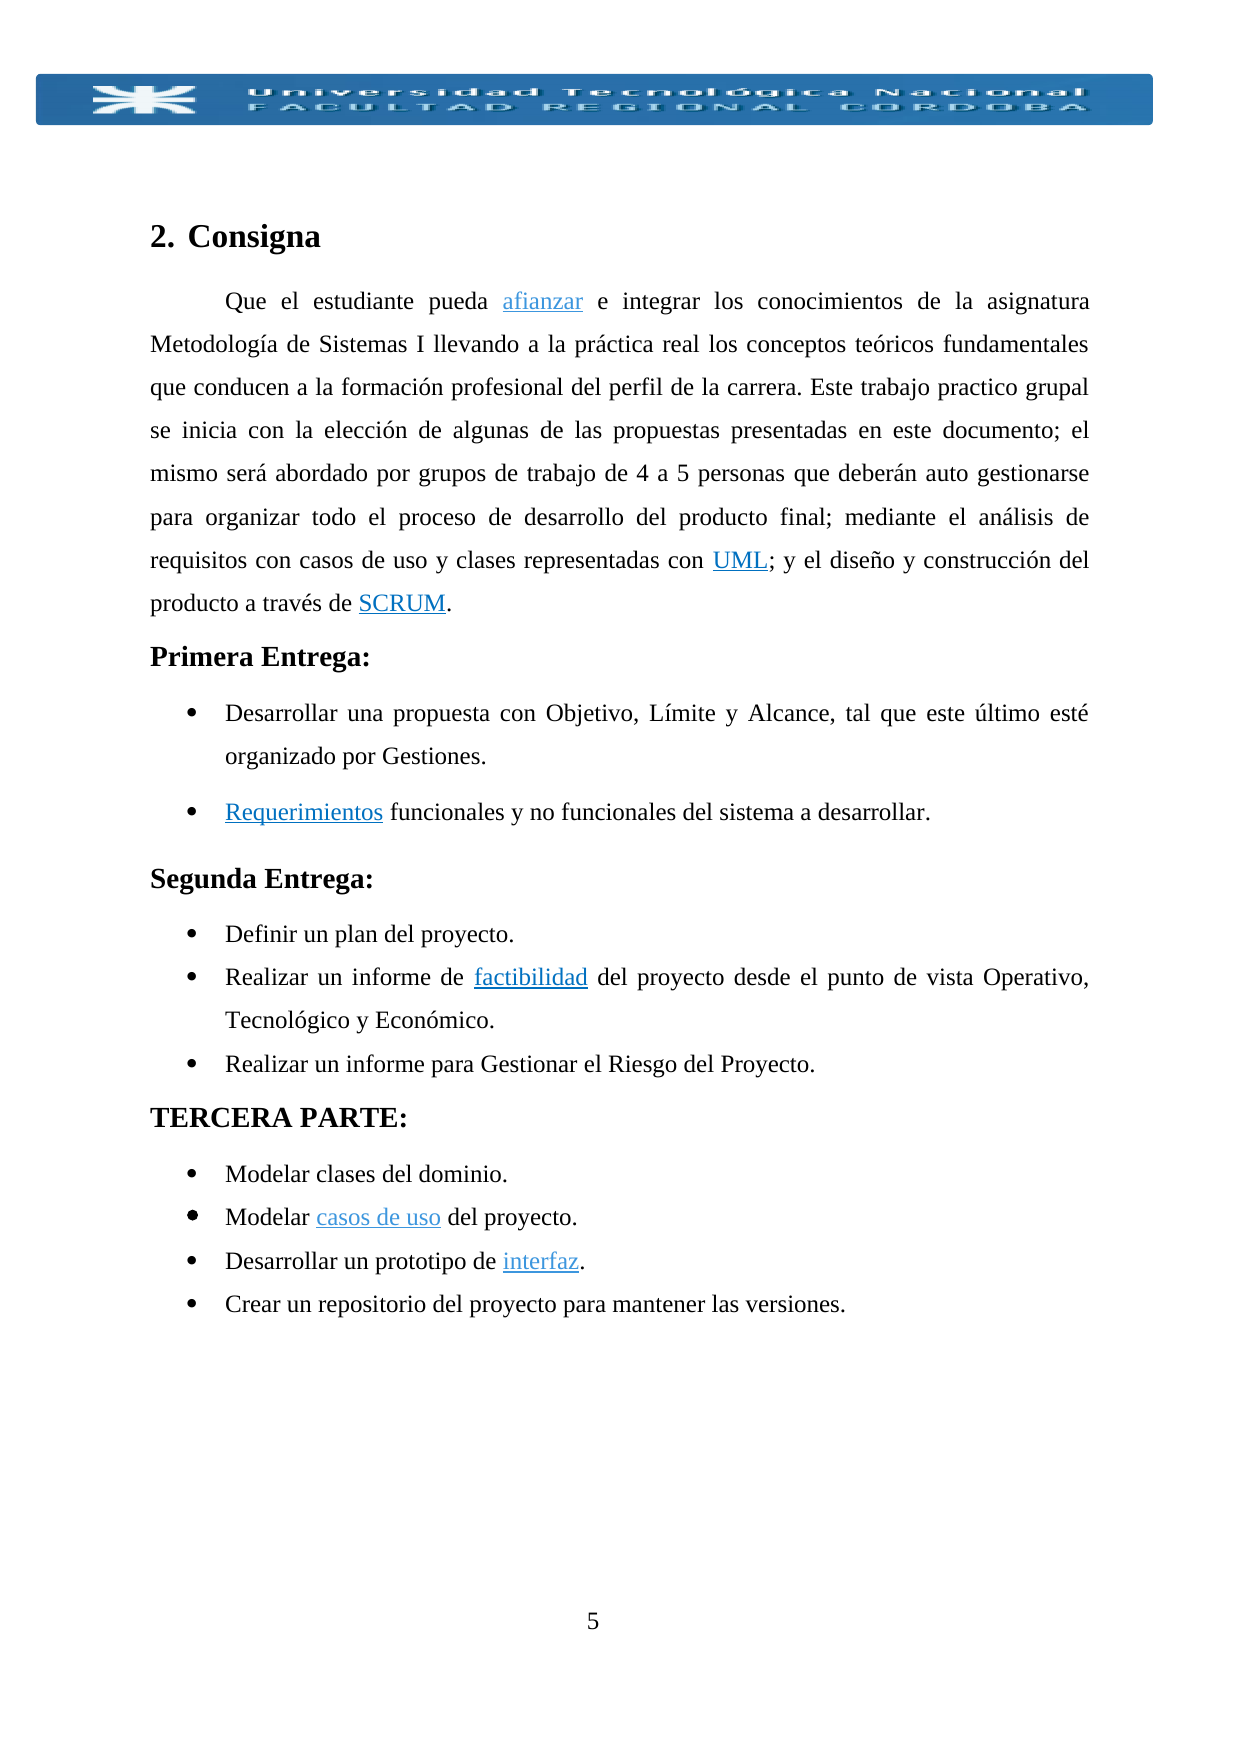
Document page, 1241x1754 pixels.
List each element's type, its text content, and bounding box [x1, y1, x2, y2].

list Desarrollar un prototipo de interfaz. [187, 1246, 1090, 1275]
list Modelar clases del dominio. [187, 1159, 1090, 1188]
text TERCERA PARTE: [150, 1100, 1090, 1134]
text Segunda Entrega: [150, 861, 1090, 894]
list Desarrollar una propuesta con Objetivo, Límite y Alcance, tal que este último esté organizado por Gestiones. [187, 698, 1090, 770]
list Requerimientos funcionales y no funcionales del sistema a desarrollar. [187, 784, 1090, 830]
list Realizar un informe para Gestionar el Riesgo del Proyecto. [187, 1049, 1090, 1077]
text Que el estudiante pueda afianzar e integrar los conocimientos de la asignatura Metodología de Sistemas I llevando a la práctica real los conceptos teóricos fundamentales que conducen a la formación profesional del perfil de la carrera. Este trabajo practico grupal se inicia con la elección de algunas de las propuestas presentadas en este documento; el mismo será abordado por grupos de trabajo de 4 a 5 personas que deberán auto gestionarse para organizar todo el proceso de desarrollo del producto final; mediante el análisis de requisitos con casos de uso y clases representadas con UML; y el diseño y construcción del producto a través de SCRUM. [150, 286, 1090, 617]
text Primera Entrega: [150, 639, 1090, 673]
picture [35, 73, 1153, 126]
list Modelar casos de uso del proyecto. [187, 1202, 1090, 1232]
subtitle Consigna [150, 216, 1090, 254]
list Crear un repositorio del proyecto para mantener las versiones. [187, 1289, 1090, 1318]
list Realizar un informe de factibilidad del proyecto desde el punto de vista Operativo, Tecnológico y Económico. [187, 962, 1090, 1034]
list Definir un plan del proyecto. [187, 919, 1090, 948]
